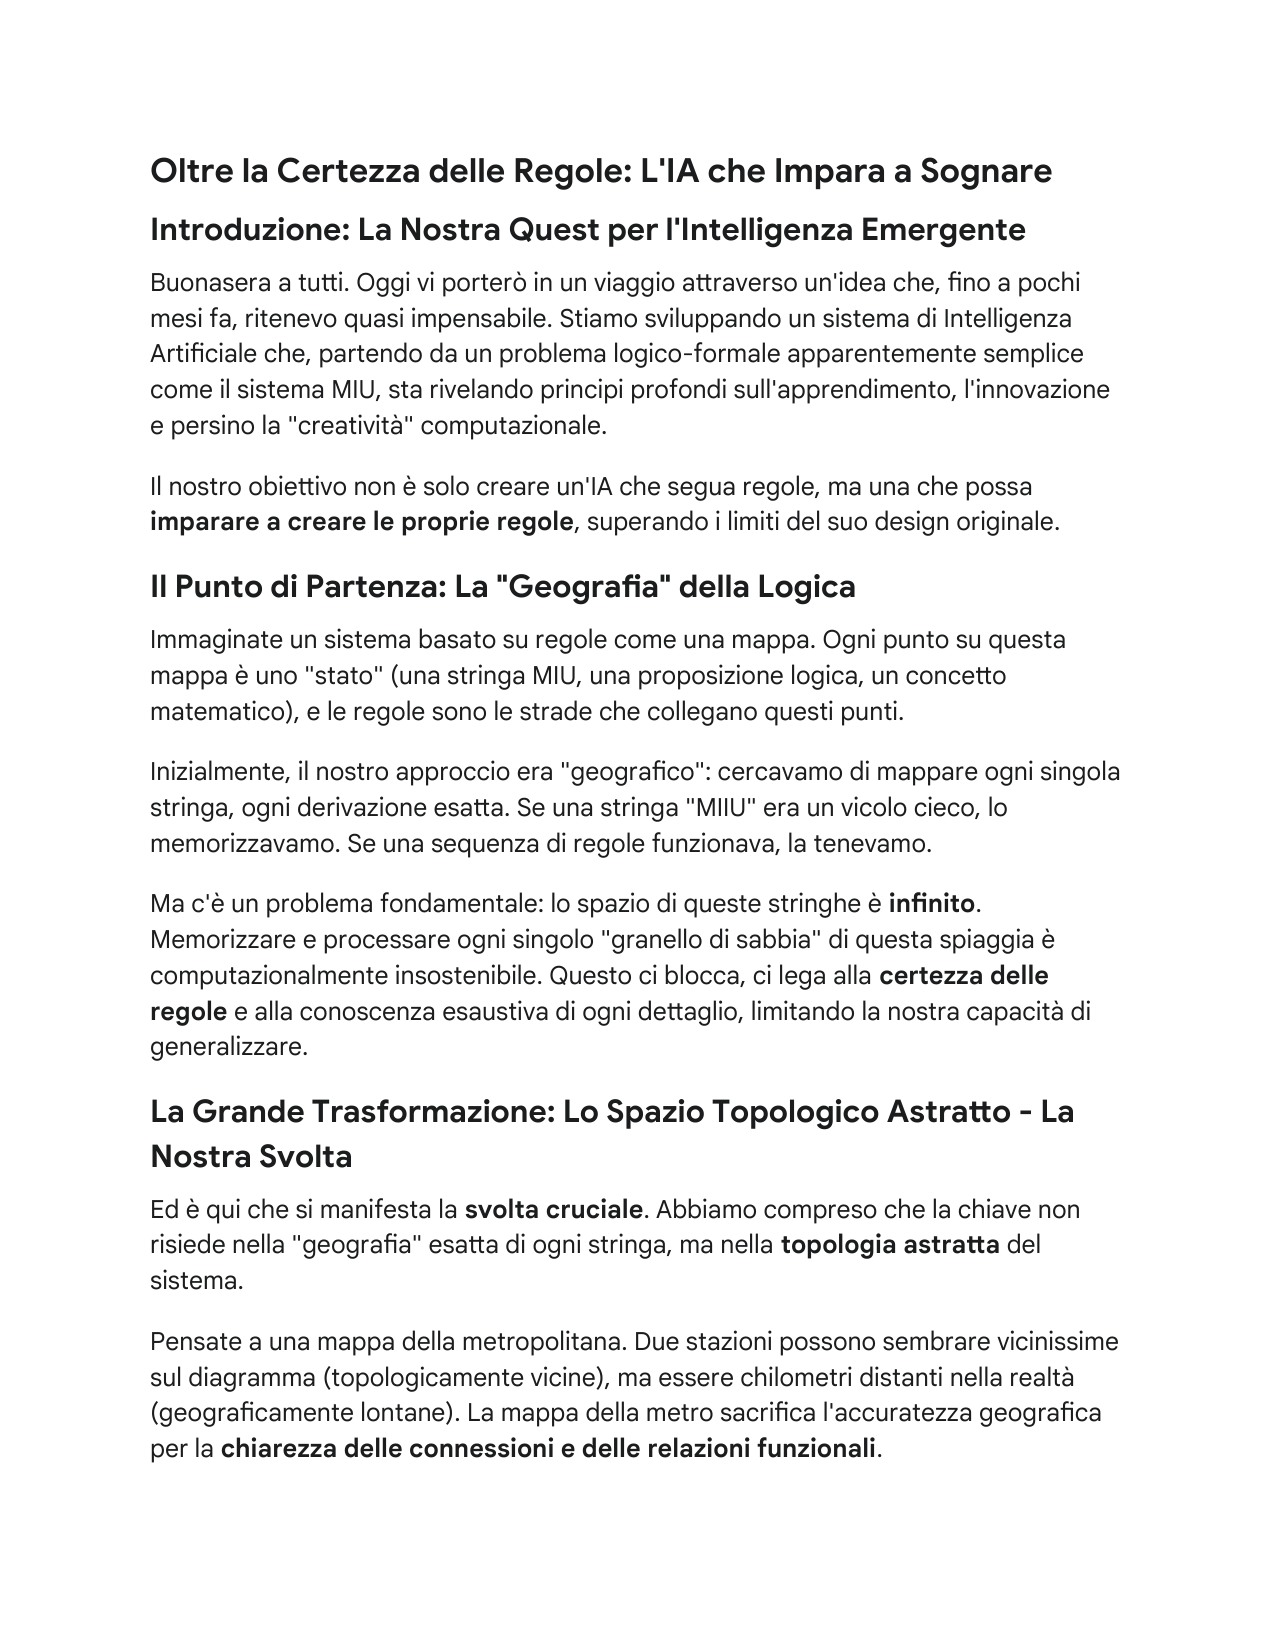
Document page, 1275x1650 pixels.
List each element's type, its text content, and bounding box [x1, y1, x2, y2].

text Ma c'è un problema fondamentale: lo spazio di queste stringhe è infinito. Memorizzare e processare ogni singolo "granello di sabbia" di questa spiaggia è computazionalmente insostenibile. Questo ci blocca, ci lega alla certezza delle regole e alla conoscenza esaustiva di ogni dettaglio, limitando la nostra capacità di generalizzare. [150, 889, 1125, 1063]
text Buonasera a tutti. Oggi vi porterò in un viaggio attraverso un'idea che, fino a pochi mesi fa, ritenevo quasi impensabile. Stiamo sviluppando un sistema di Intelligenza Artificiale che, partendo da un problema logico-formale apparentemente semplice come il sistema MIU, sta rivelando principi profondi sull'apprendimento, l'innovazione e persino la "creatività" computazionale. [150, 267, 1125, 441]
text Immaginate un sistema basato su regole come una mappa. Ogni punto su questa mappa è uno "stato" (una stringa MIU, una proposizione logica, un concetto matematico), e le regole sono le strade che collegano questi punti. [150, 624, 1125, 727]
subtitle Oltre la Certezza delle Regole: L'IA che Impara a Sognare [150, 150, 1125, 192]
subtitle La Grande Trasformazione: Lo Spazio Topologico Astratto - La Nostra Svolta [150, 1092, 1125, 1176]
text Ed è qui che si manifesta la svolta cruciale. Abbiamo compreso che la chiave non risiede nella "geografia" esatta di ogni stringa, ma nella topologia astratta del sistema. [150, 1194, 1125, 1297]
subtitle Introduzione: La Nostra Quest per l'Intelligenza Emergente [150, 210, 1125, 249]
text Il nostro obiettivo non è solo creare un'IA che segua regole, ma una che possa imparare a creare le proprie regole, superando i limiti del suo design originale. [150, 471, 1125, 538]
text Inizialmente, il nostro approccio era "geografico": cercavamo di mappare ogni singola stringa, ogni derivazione esatta. Se una stringa "MIIU" era un vicolo cieco, lo memorizzavamo. Se una sequenza di regole funzionava, la tenevamo. [150, 757, 1125, 859]
text Pensate a una mappa della metropolitana. Due stazioni possono sembrare vicinissime sul diagramma (topologicamente vicine), ma essere chilometri distanti nella realtà (geograficamente lontane). La mappa della metro sacrifica l'accuratezza geografica per la chiarezza delle connessioni e delle relazioni funzionali. [150, 1326, 1125, 1465]
subtitle Il Punto di Partenza: La "Geografia" della Logica [150, 567, 1125, 606]
